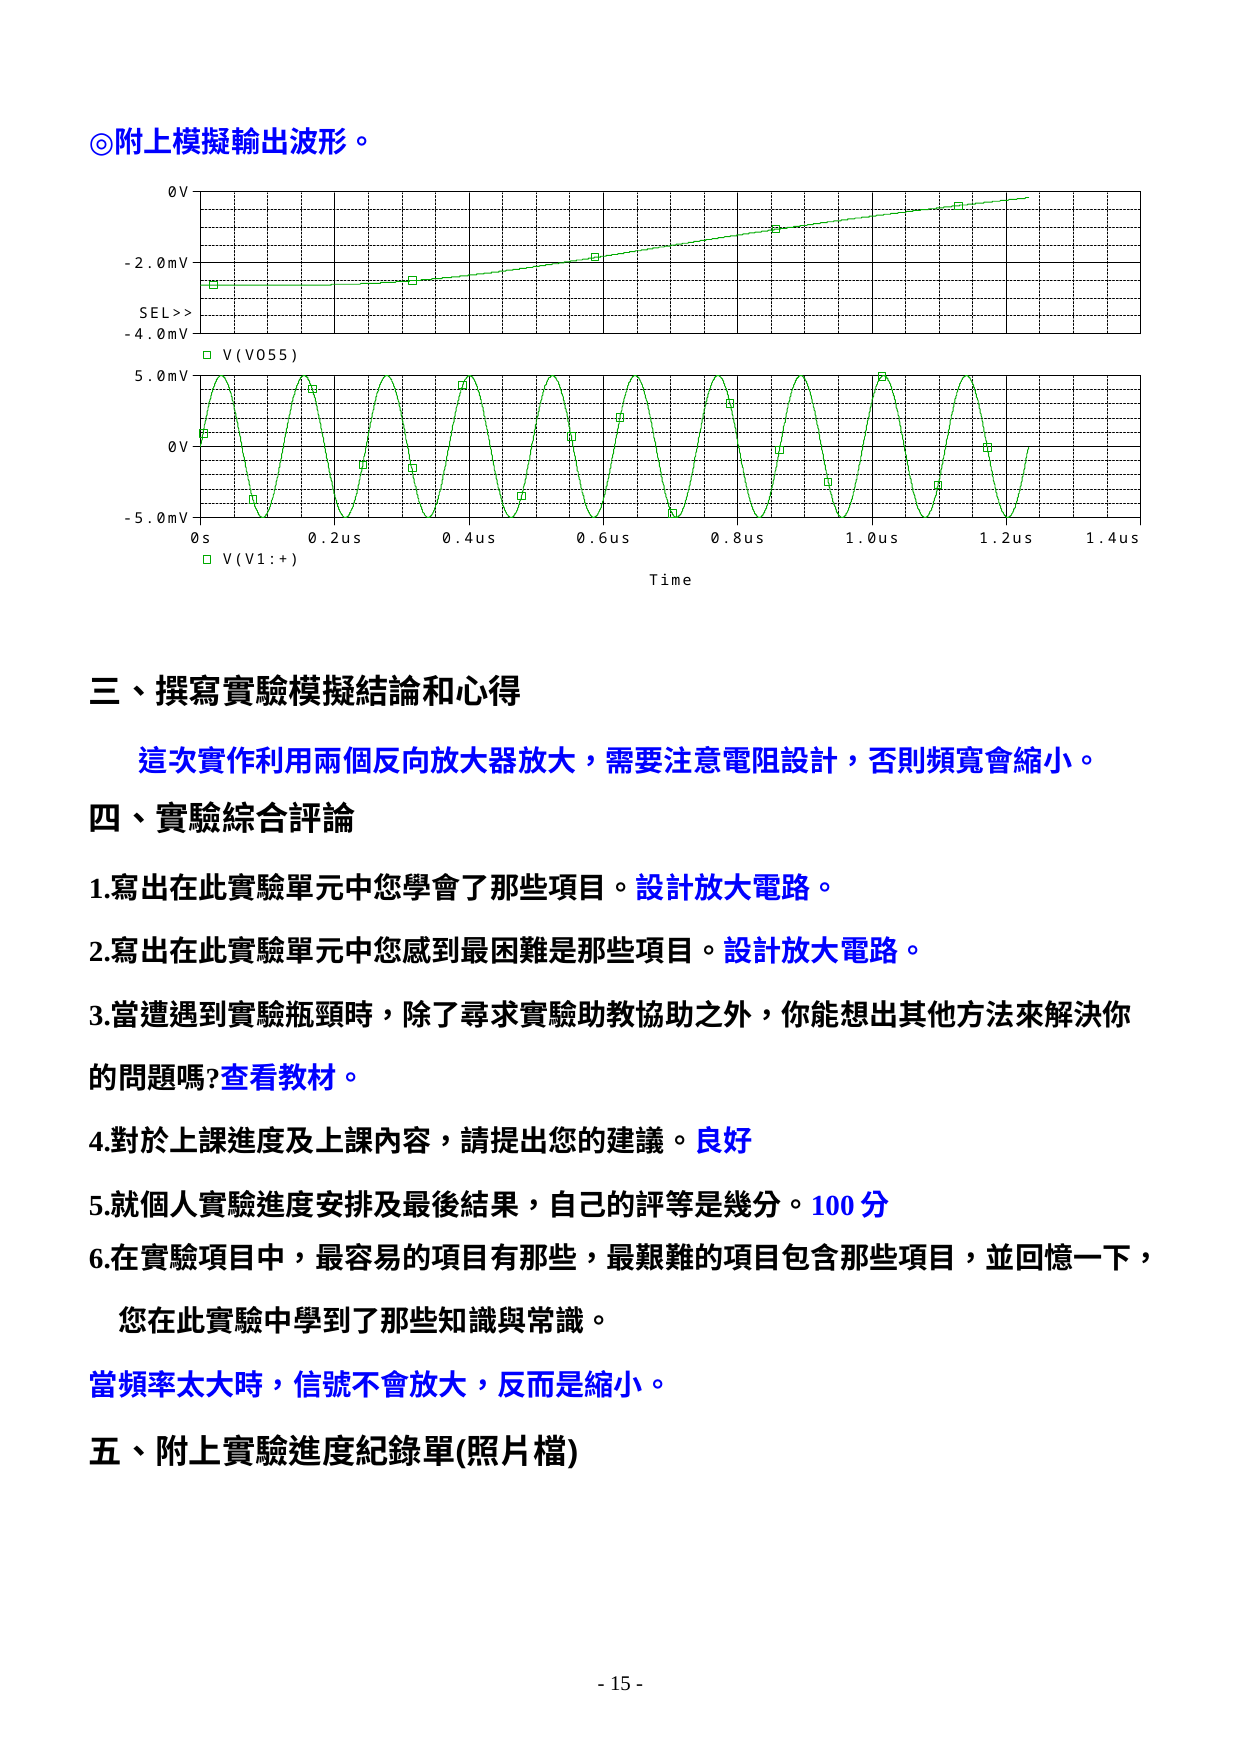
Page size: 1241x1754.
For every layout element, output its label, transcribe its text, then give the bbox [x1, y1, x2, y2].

text 三、撰寫實驗模擬結論和心得 [89, 665, 1152, 713]
text 五、附上實驗進度紀錄單(照片檔) [89, 1424, 1152, 1473]
text 3.當遭遇到實驗瓶頸時，除了尋求實驗助教協助之外，你能想出其他方法來解決你的問題嗎?查看教材。 [89, 991, 1152, 1097]
text 四、實驗綜合評論 [89, 792, 1152, 840]
text 這次實作利用兩個反向放大器放大，需要注意電阻設計，否則頻寬會縮小。 [139, 737, 1152, 779]
text 5.就個人實驗進度安排及最後結果，自己的評等是幾分。100分 [89, 1181, 1152, 1224]
text 2.寫出在此實驗單元中您感到最困難是那些項目。設計放大電路。 [89, 928, 1152, 970]
text 4.對於上課進度及上課內容，請提出您的建議。良好 [89, 1118, 1152, 1160]
text 1.寫出在此實驗單元中您學會了那些項目。設計放大電路。 [89, 864, 1152, 907]
text 當頻率太大時，信號不會放大，反而是縮小。 [89, 1361, 1152, 1403]
text ◎附上模擬輸出波形。 [89, 118, 1152, 161]
text 6.在實驗項目中，最容易的項目有那些，最艱難的項目包含那些項目，並回憶一下，您在此實驗中學到了那些知識與常識。 [89, 1234, 1152, 1340]
